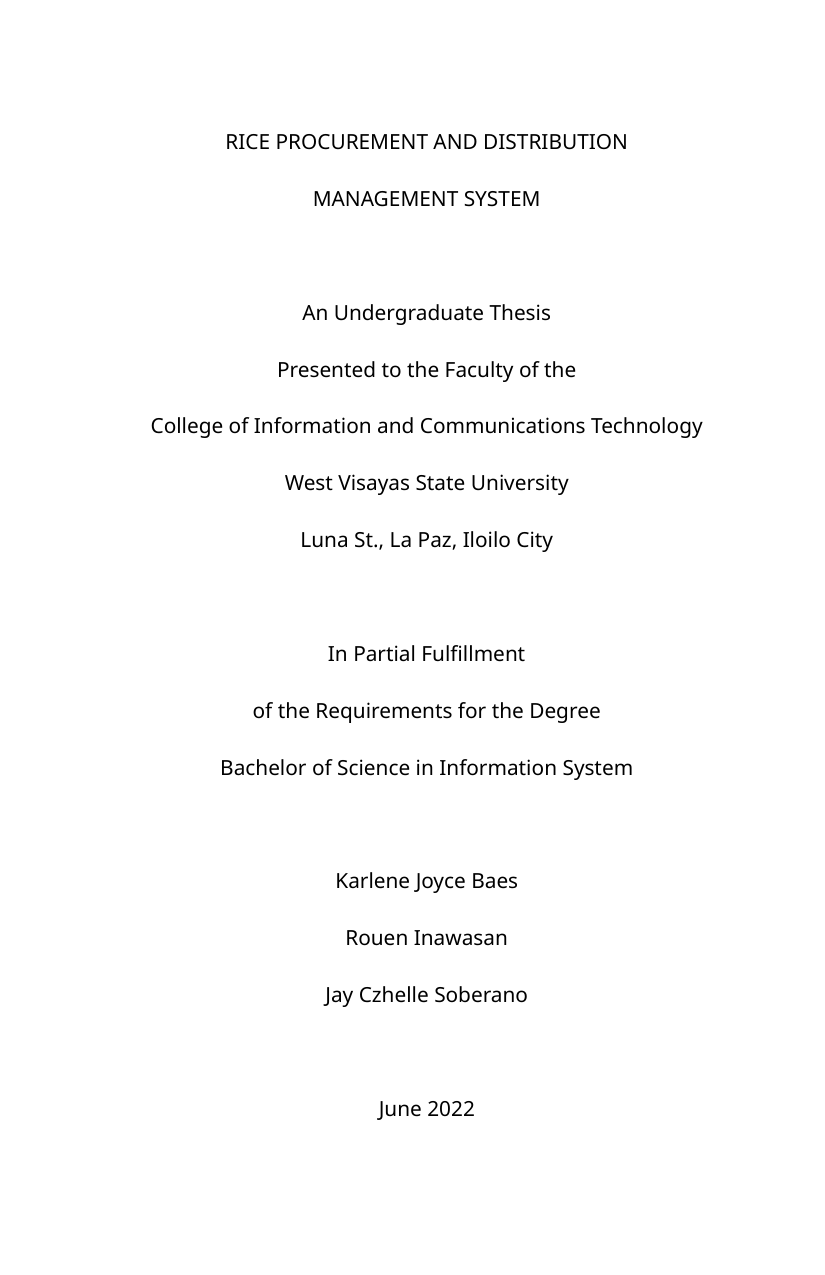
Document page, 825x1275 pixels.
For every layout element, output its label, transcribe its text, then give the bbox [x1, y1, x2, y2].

text In Partial Fulfillment [26, 639, 825, 668]
text An Undergraduate Thesis [26, 298, 825, 326]
text Presented to the Faculty of the [26, 355, 825, 383]
text June 2022 [26, 1094, 825, 1123]
text West Visayas State University [26, 468, 825, 497]
text of the Requirements for the Degree [26, 696, 825, 724]
text Rouen Inawasan [26, 923, 825, 952]
text Karlene Joyce Baes [26, 867, 825, 895]
text Jay Czhelle Soberano [26, 980, 825, 1009]
text College of Information and Communications Technology [26, 412, 825, 440]
text MANAGEMENT SYSTEM [26, 184, 825, 213]
text Bachelor of Science in Information System [26, 753, 825, 781]
text Luna St., La Paz, Iloilo City [26, 525, 825, 554]
text RICE PROCUREMENT AND DISTRIBUTION [26, 127, 825, 156]
